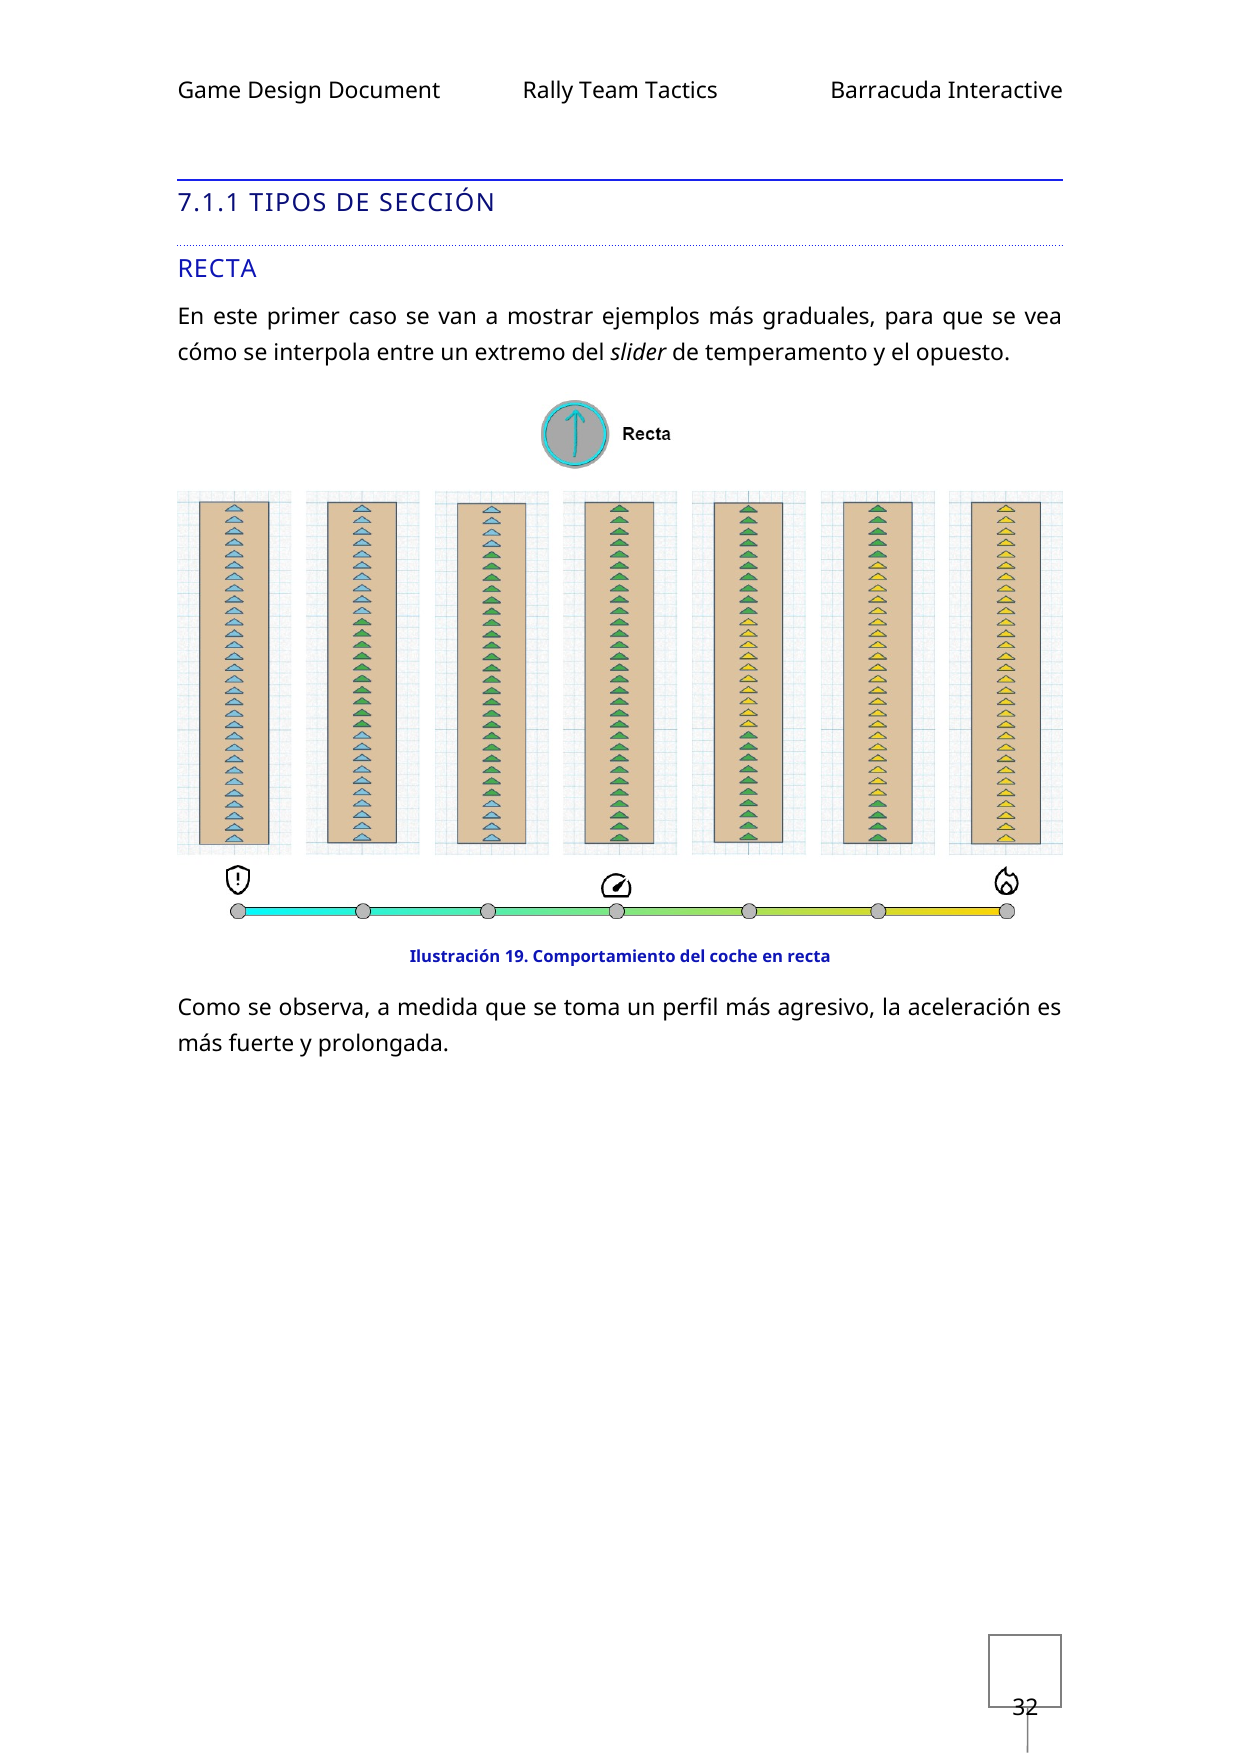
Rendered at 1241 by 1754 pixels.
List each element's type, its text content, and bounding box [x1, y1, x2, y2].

text Como se observa, a medida que se toma un perfil más agresivo, la aceleración es más fuerte y prolongada. [177, 991, 1063, 1058]
subtitle Recta [177, 244, 1063, 284]
picture [177, 392, 1063, 919]
text En este primer caso se van a mostrar ejemplos más graduales, para que se vea cómo se interpola entre un extremo del slider de temperamento y el opuesto. [177, 300, 1063, 367]
subtitle 7.1.1 Tipos de sección [177, 181, 1063, 219]
